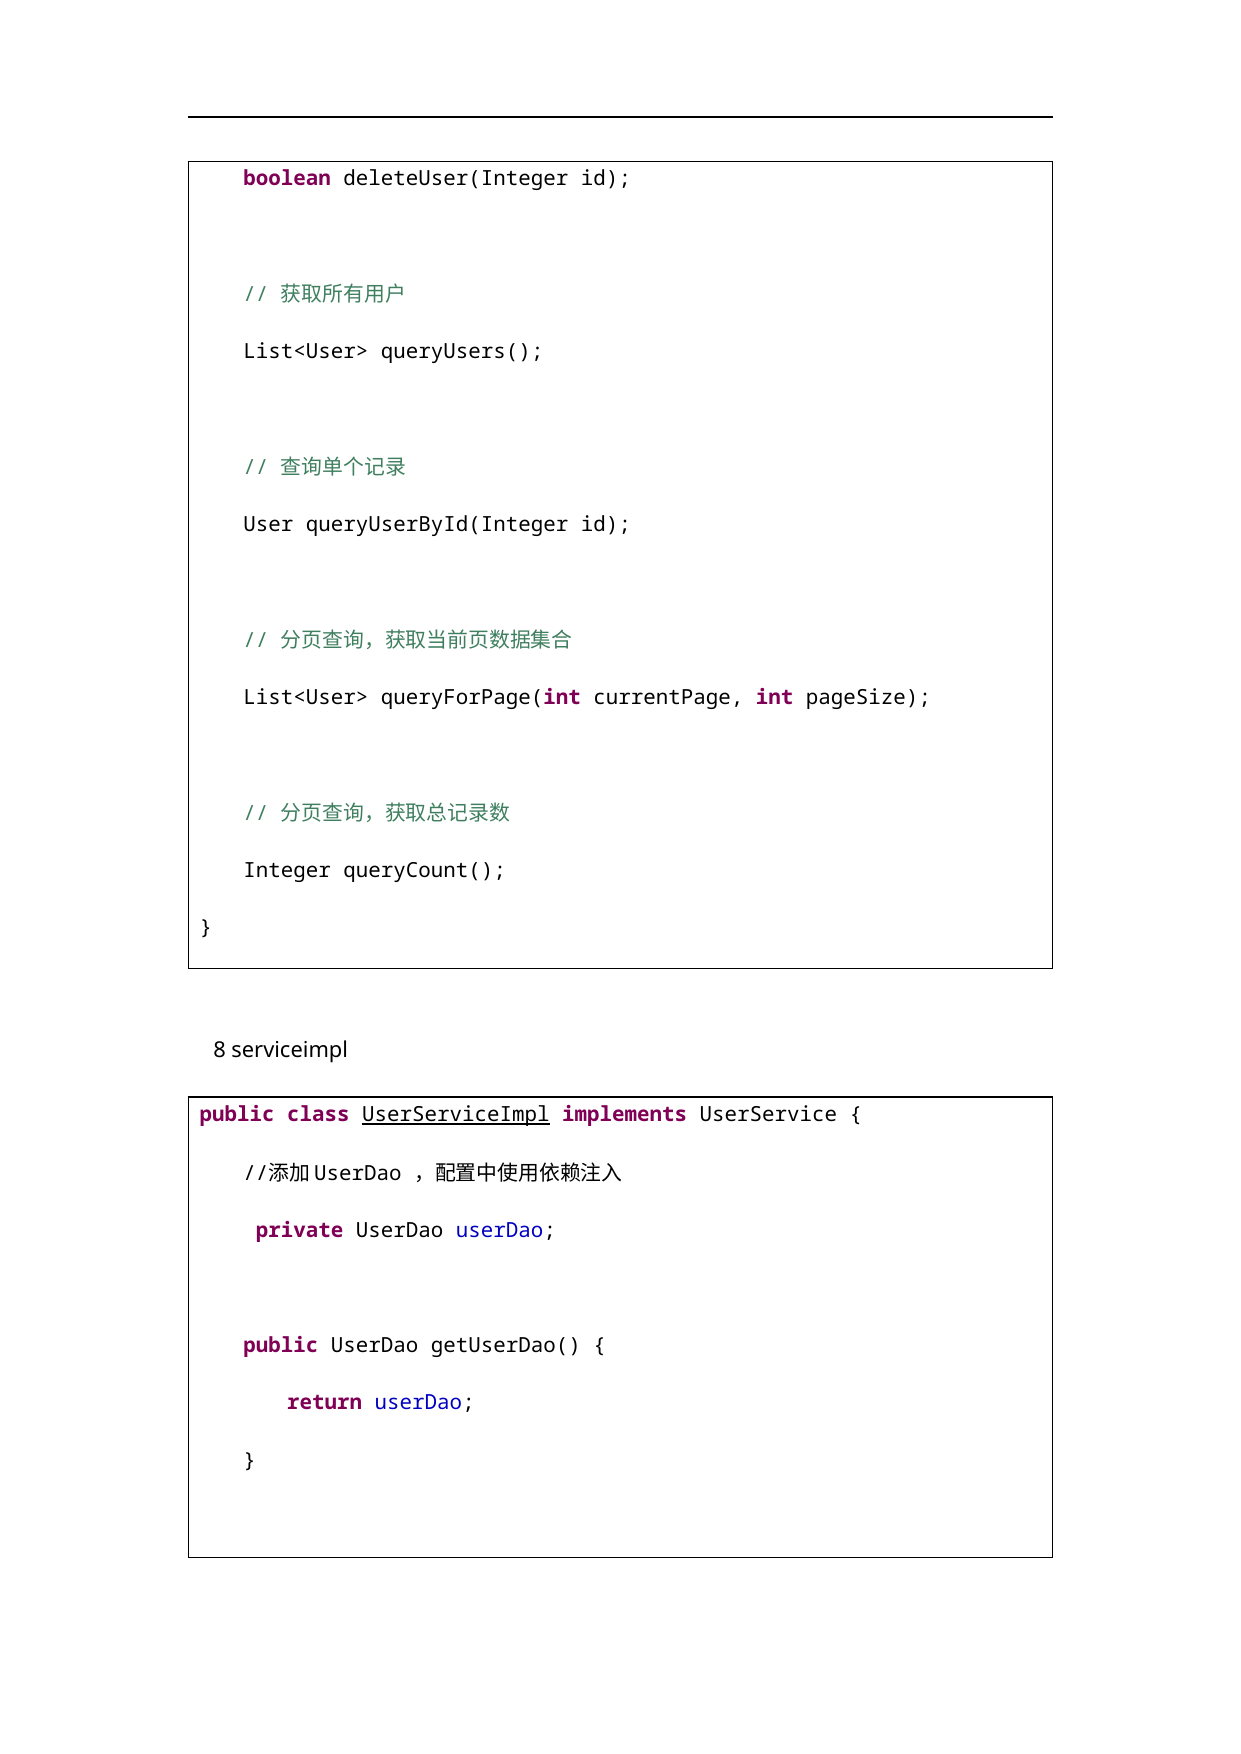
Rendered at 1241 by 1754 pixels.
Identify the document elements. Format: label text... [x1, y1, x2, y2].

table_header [189, 162, 1052, 967]
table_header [189, 1098, 1052, 1557]
subtitle serviceimpl [187, 1032, 1053, 1065]
